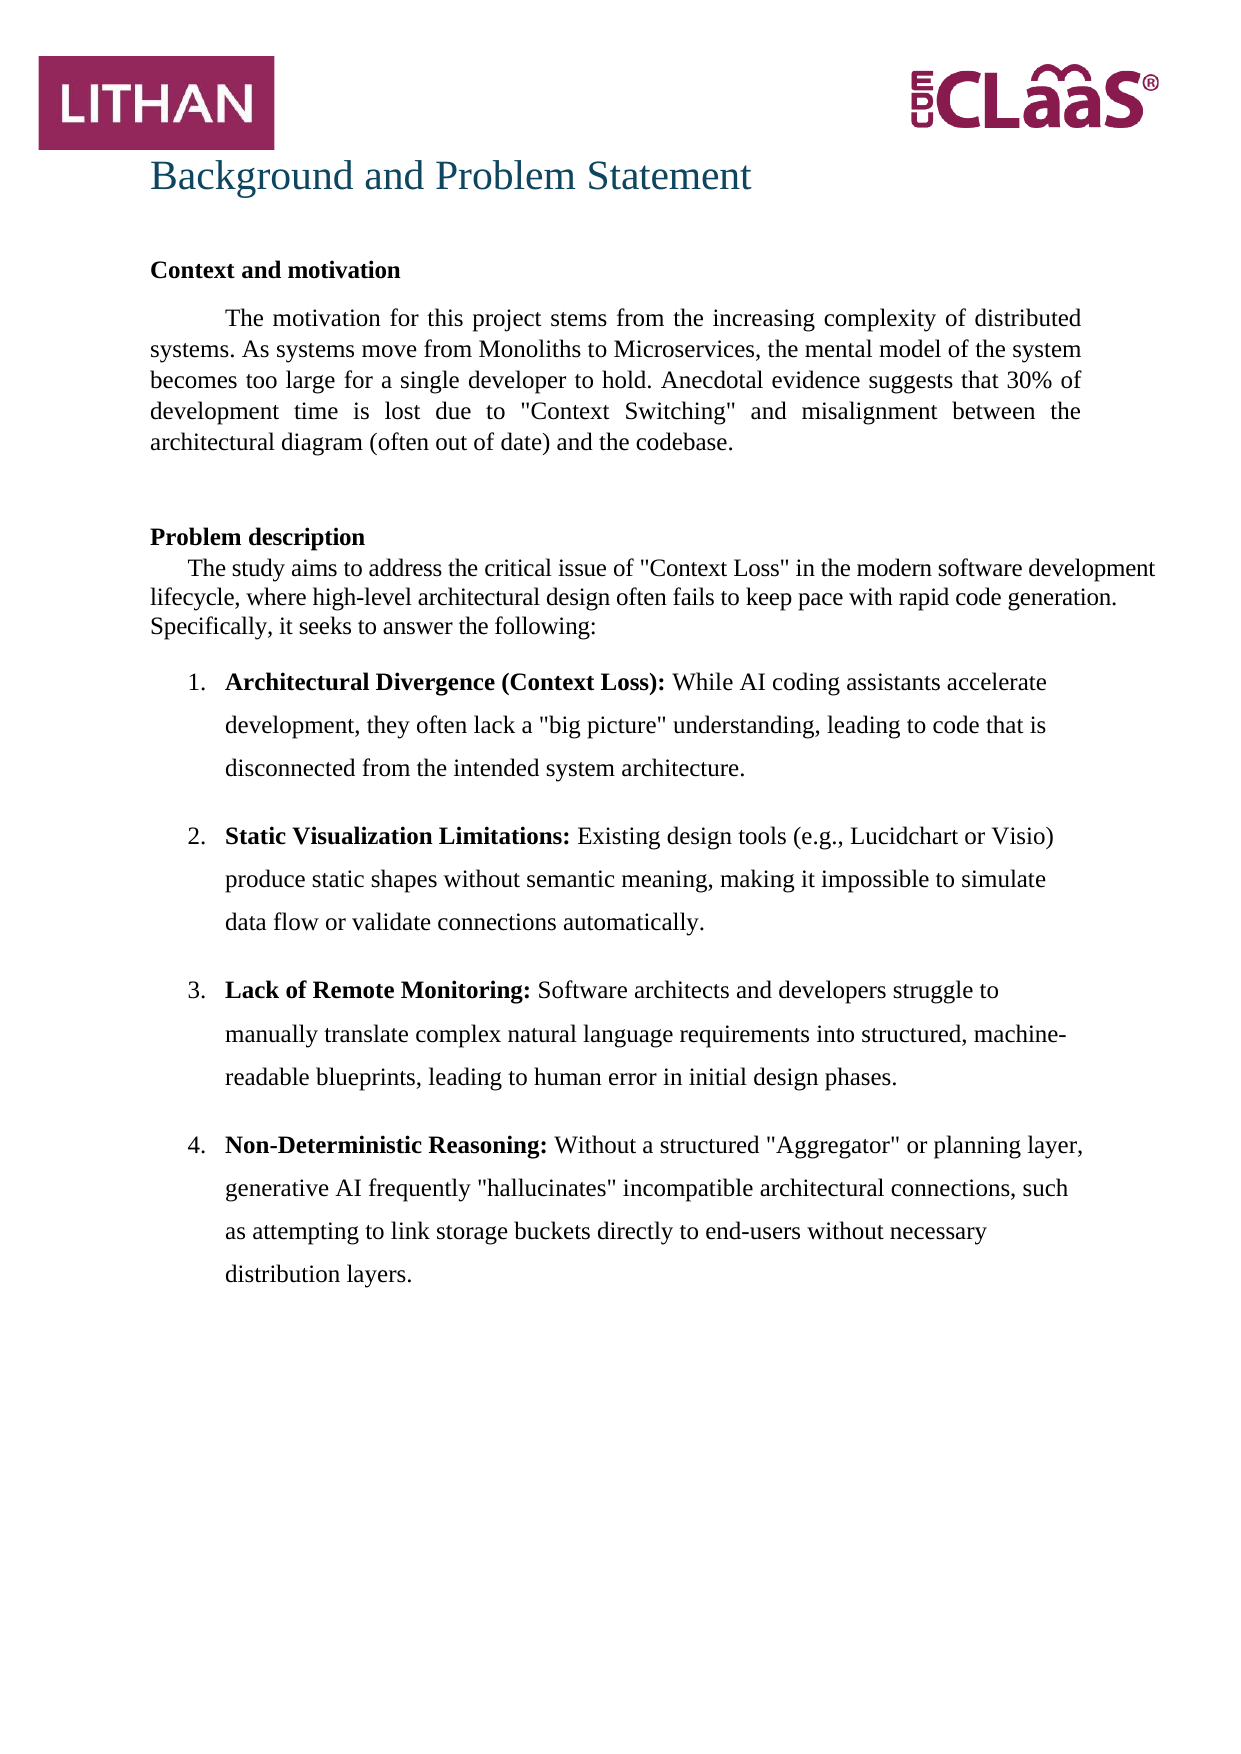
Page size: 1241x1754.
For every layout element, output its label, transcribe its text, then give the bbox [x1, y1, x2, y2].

list Static Visualization Limitations: Existing design tools (e.g., Lucidchart or Visio) produce static shapes without semantic meaning, making it impossible to simulate data flow or validate connections automatically. [187, 821, 1091, 936]
picture [911, 64, 1159, 128]
list Non-Deterministic Reasoning: Without a structured "Aggregator" or planning layer, generative AI frequently "hallucinates" incompatible architectural connections, such as attempting to link storage buckets directly to end-users without necessary distribution layers. [187, 1130, 1090, 1288]
text The motivation for this project stems from the increasing complexity of distributed systems. As systems move from Monoliths to Microservices, the mental model of the system becomes too large for a single developer to hold. Anecdotal evidence suggests that 30% of development time is lost due to "Context Switching" and misalignment between the architectural diagram (often out of date) and the codebase. [150, 303, 1082, 456]
subtitle Background and Problem Statement [150, 150, 1181, 198]
picture [38, 56, 275, 150]
list Architectural Divergence (Context Loss): While AI coding assistants accelerate development, they often lack a "big picture" understanding, leading to code that is disconnected from the intended system architecture. [187, 667, 1090, 782]
subtitle Problem description [150, 522, 1181, 551]
text The study aims to address the critical issue of "Context Loss" in the modern software development lifecycle, where high-level architectural design often fails to keep pace with rapid code generation. Specifically, it seeks to answer the following: [150, 553, 1181, 639]
list Lack of Remote Monitoring: Software architects and developers struggle to manually translate complex natural language requirements into structured, machine-readable blueprints, leading to human error in initial design phases. [187, 976, 1090, 1091]
subtitle Context and motivation [150, 255, 1181, 284]
